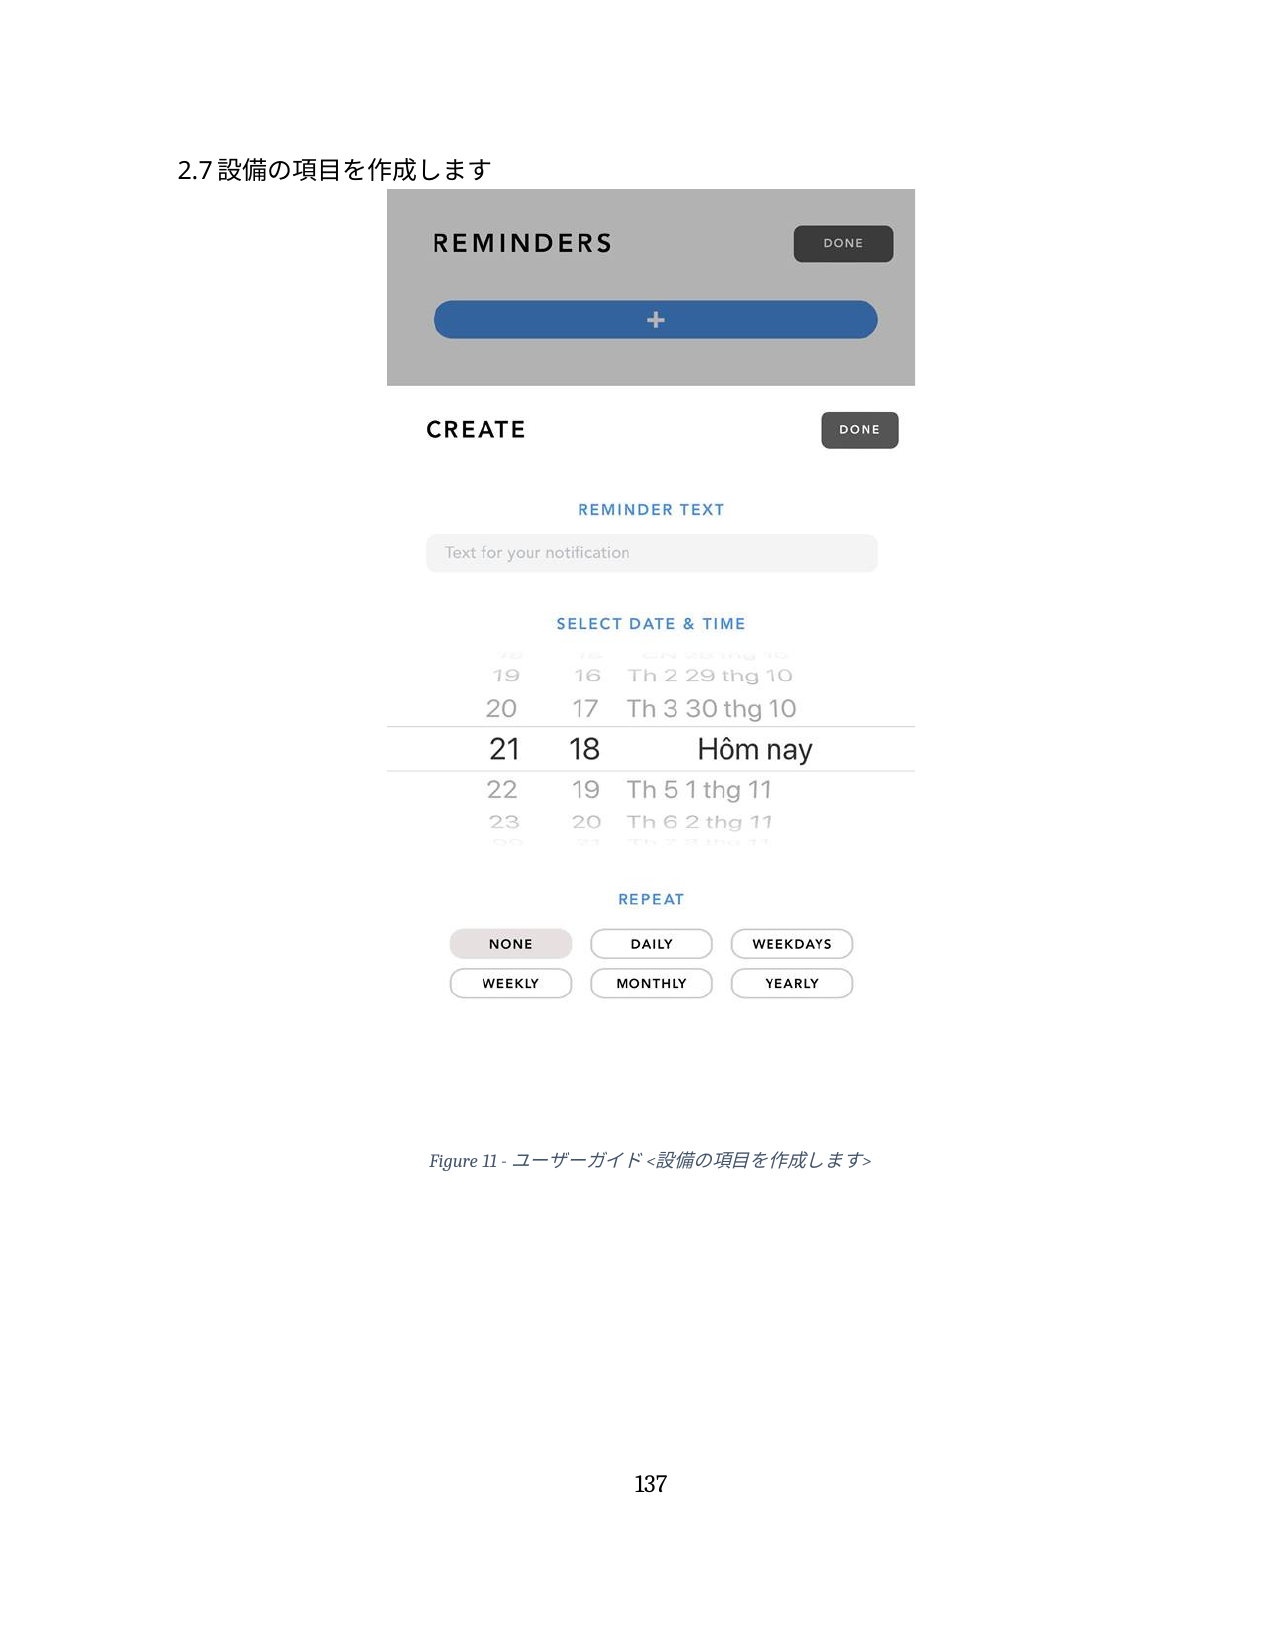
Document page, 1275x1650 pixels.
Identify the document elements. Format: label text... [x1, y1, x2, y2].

subtitle 2.7設備の項目を作成します [177, 151, 1125, 187]
picture [387, 189, 916, 1128]
